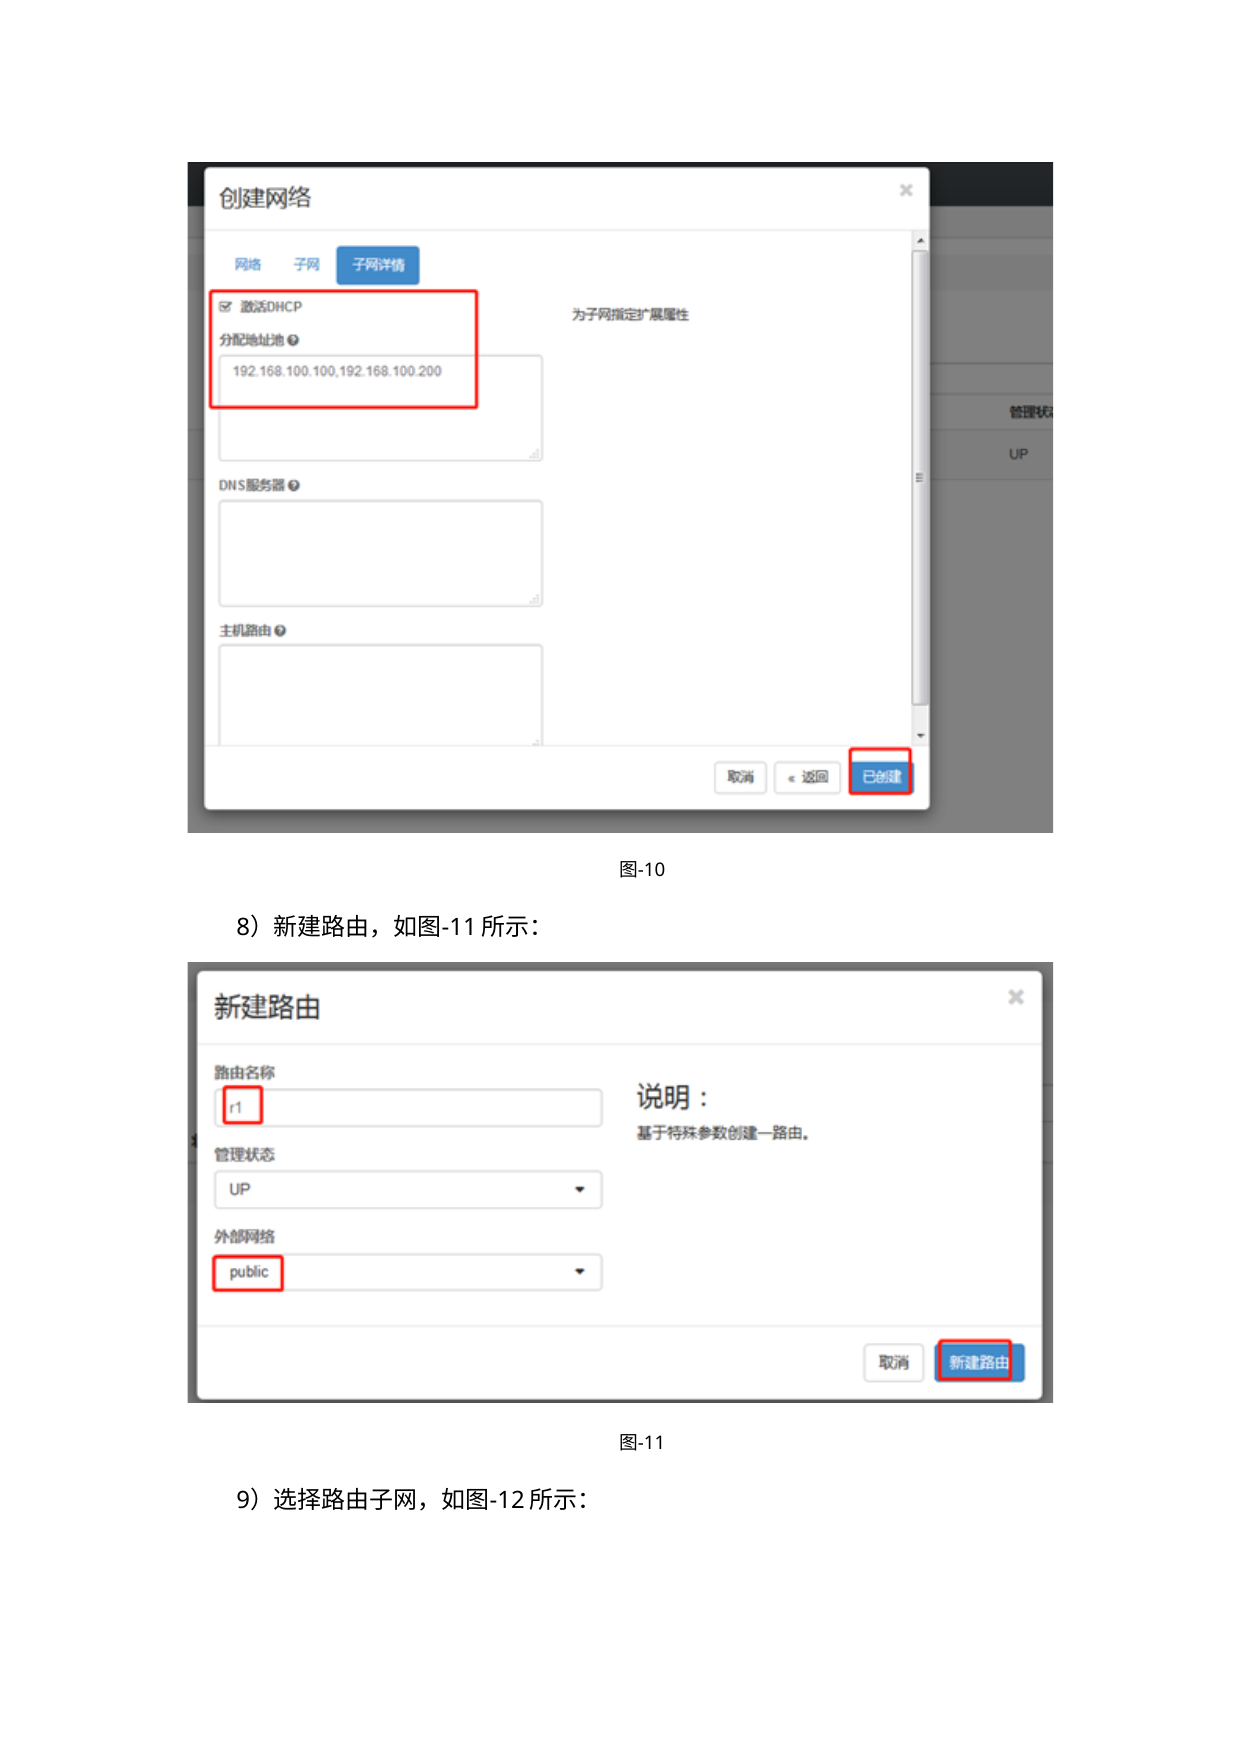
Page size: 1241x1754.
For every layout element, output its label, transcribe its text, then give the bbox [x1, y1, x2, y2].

text 8）新建路由，如图-11所示： [192, 893, 1048, 958]
text 图-11 [195, 1425, 1045, 1458]
text 图-10 [195, 852, 1045, 885]
text 9）选择路由子网，如图-12所示： [192, 1465, 1048, 1530]
picture [187, 962, 1054, 1403]
picture [187, 162, 1054, 833]
